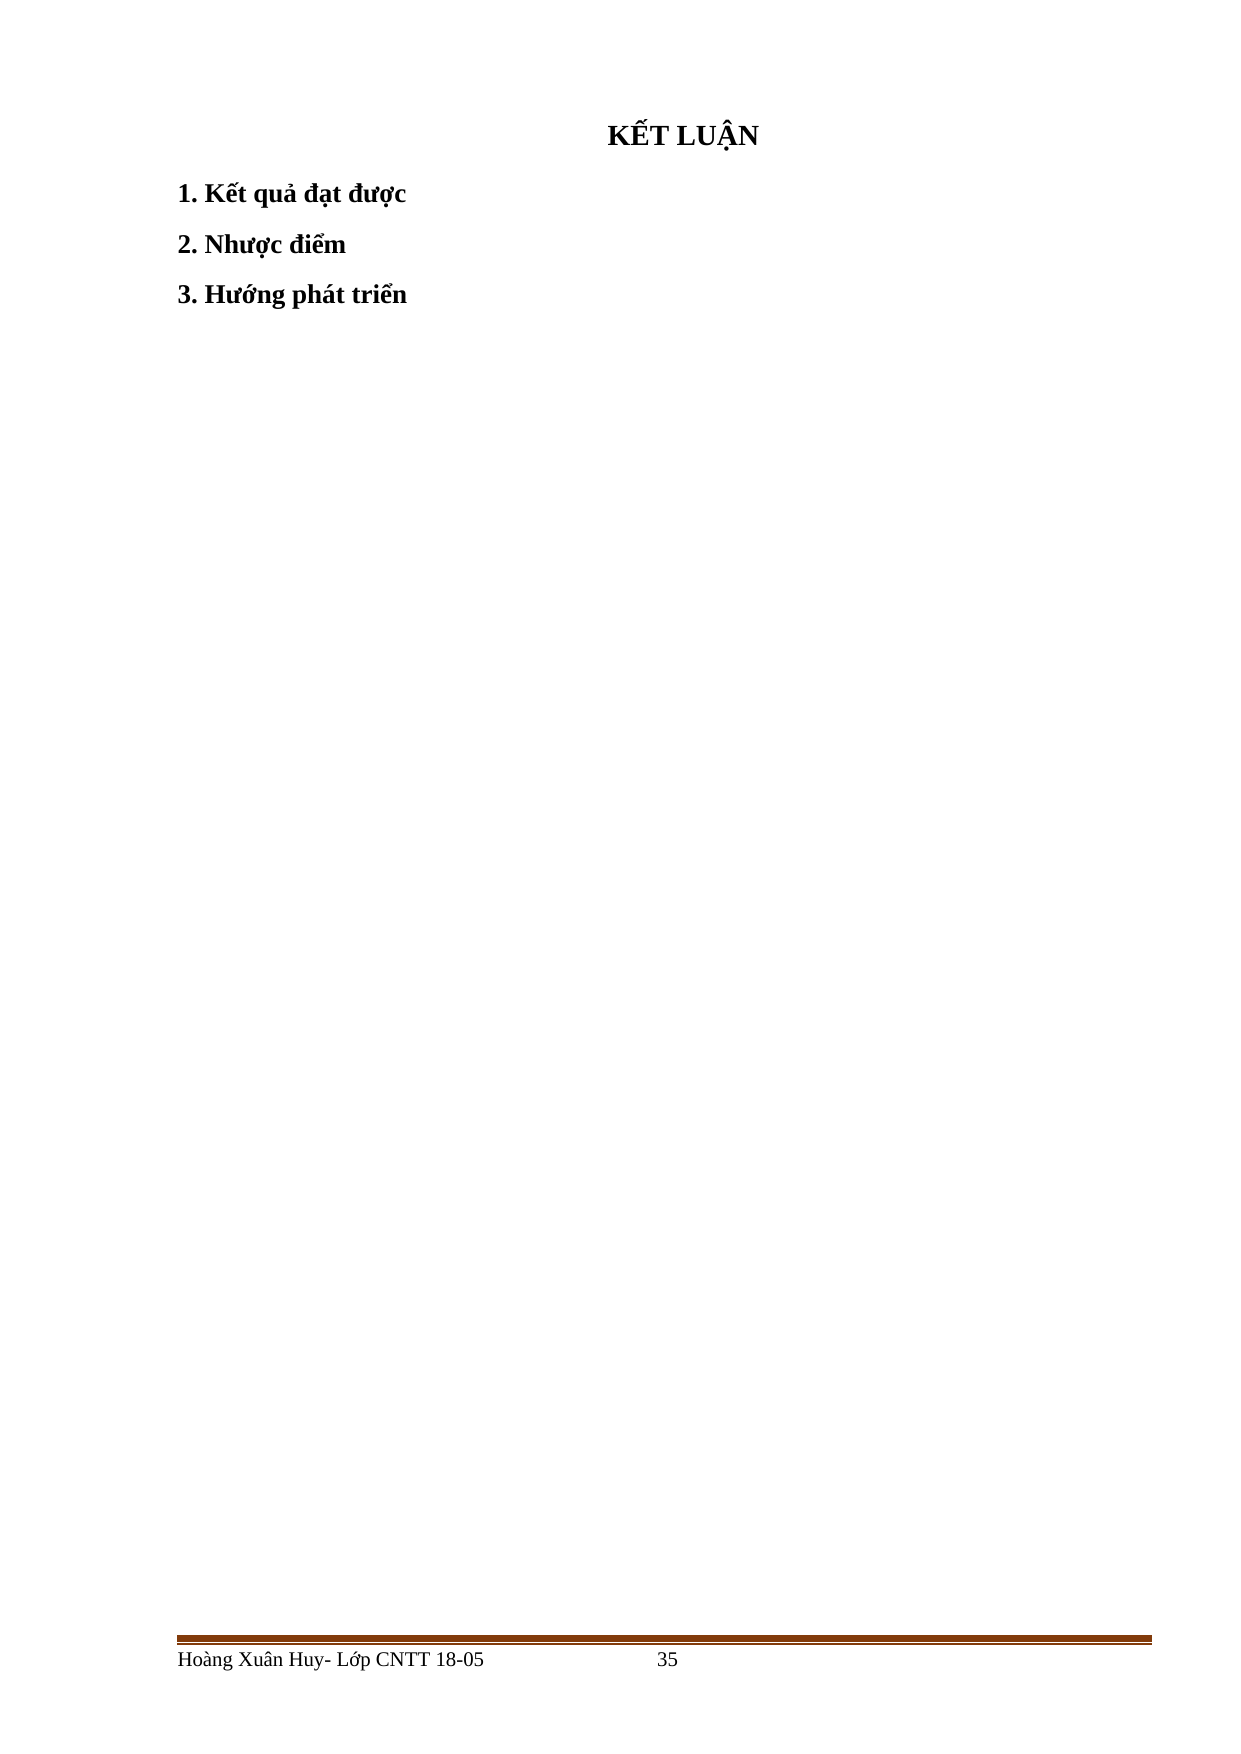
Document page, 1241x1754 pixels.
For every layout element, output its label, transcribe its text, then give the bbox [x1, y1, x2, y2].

text 1. Kết quả đạt được [177, 177, 1152, 209]
text 2. Nhược điểm [177, 228, 1152, 259]
text 3. Hướng phát triển [177, 278, 1152, 309]
text KẾT LUẬN [177, 118, 1152, 152]
